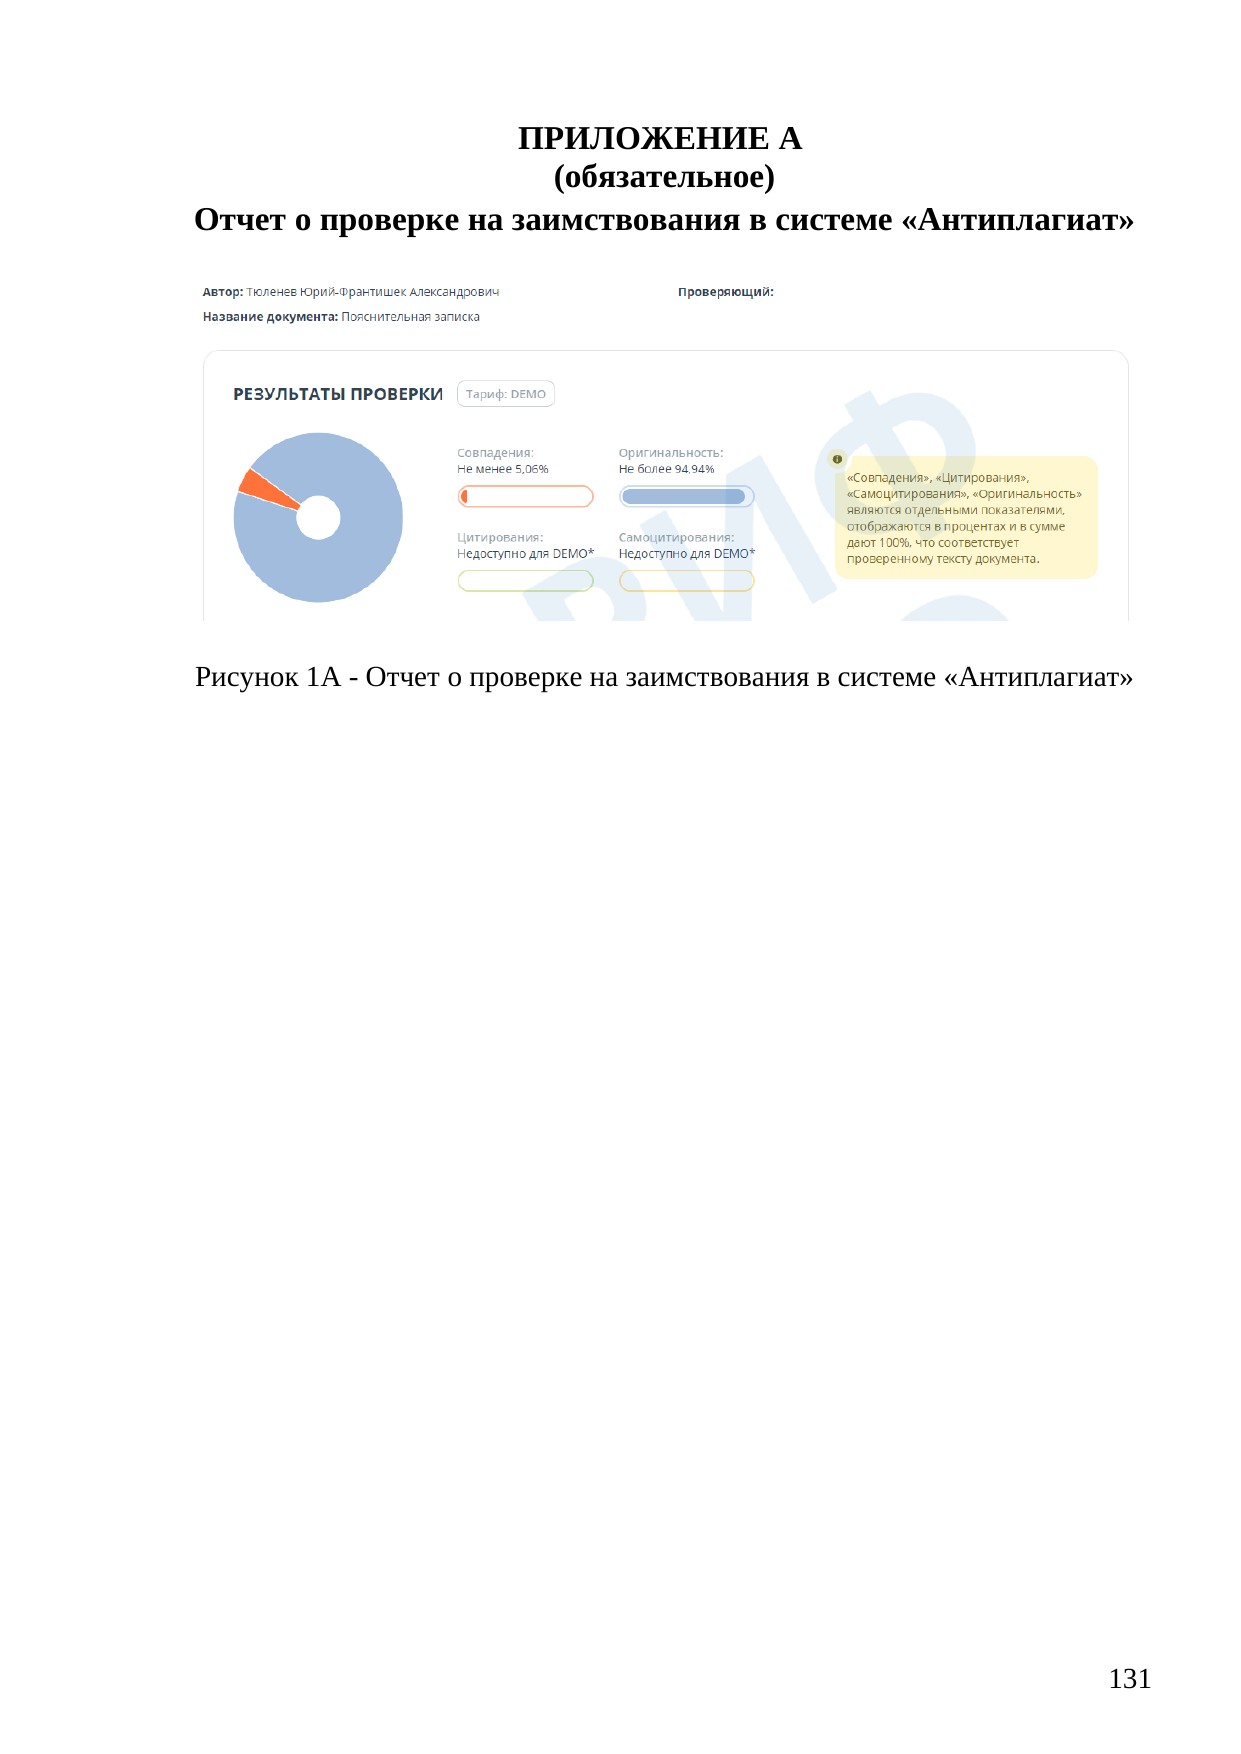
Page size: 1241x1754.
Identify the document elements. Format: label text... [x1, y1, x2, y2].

picture [177, 276, 1152, 621]
text Рисунок 1А - Отчет о проверке на заимствования в системе «Антиплагиат» [177, 659, 1152, 692]
subtitle ПРИЛОЖЕНИЕ А (обязательное) Отчет о проверке на заимствования в системе «Антиплагиат» [177, 118, 1152, 240]
